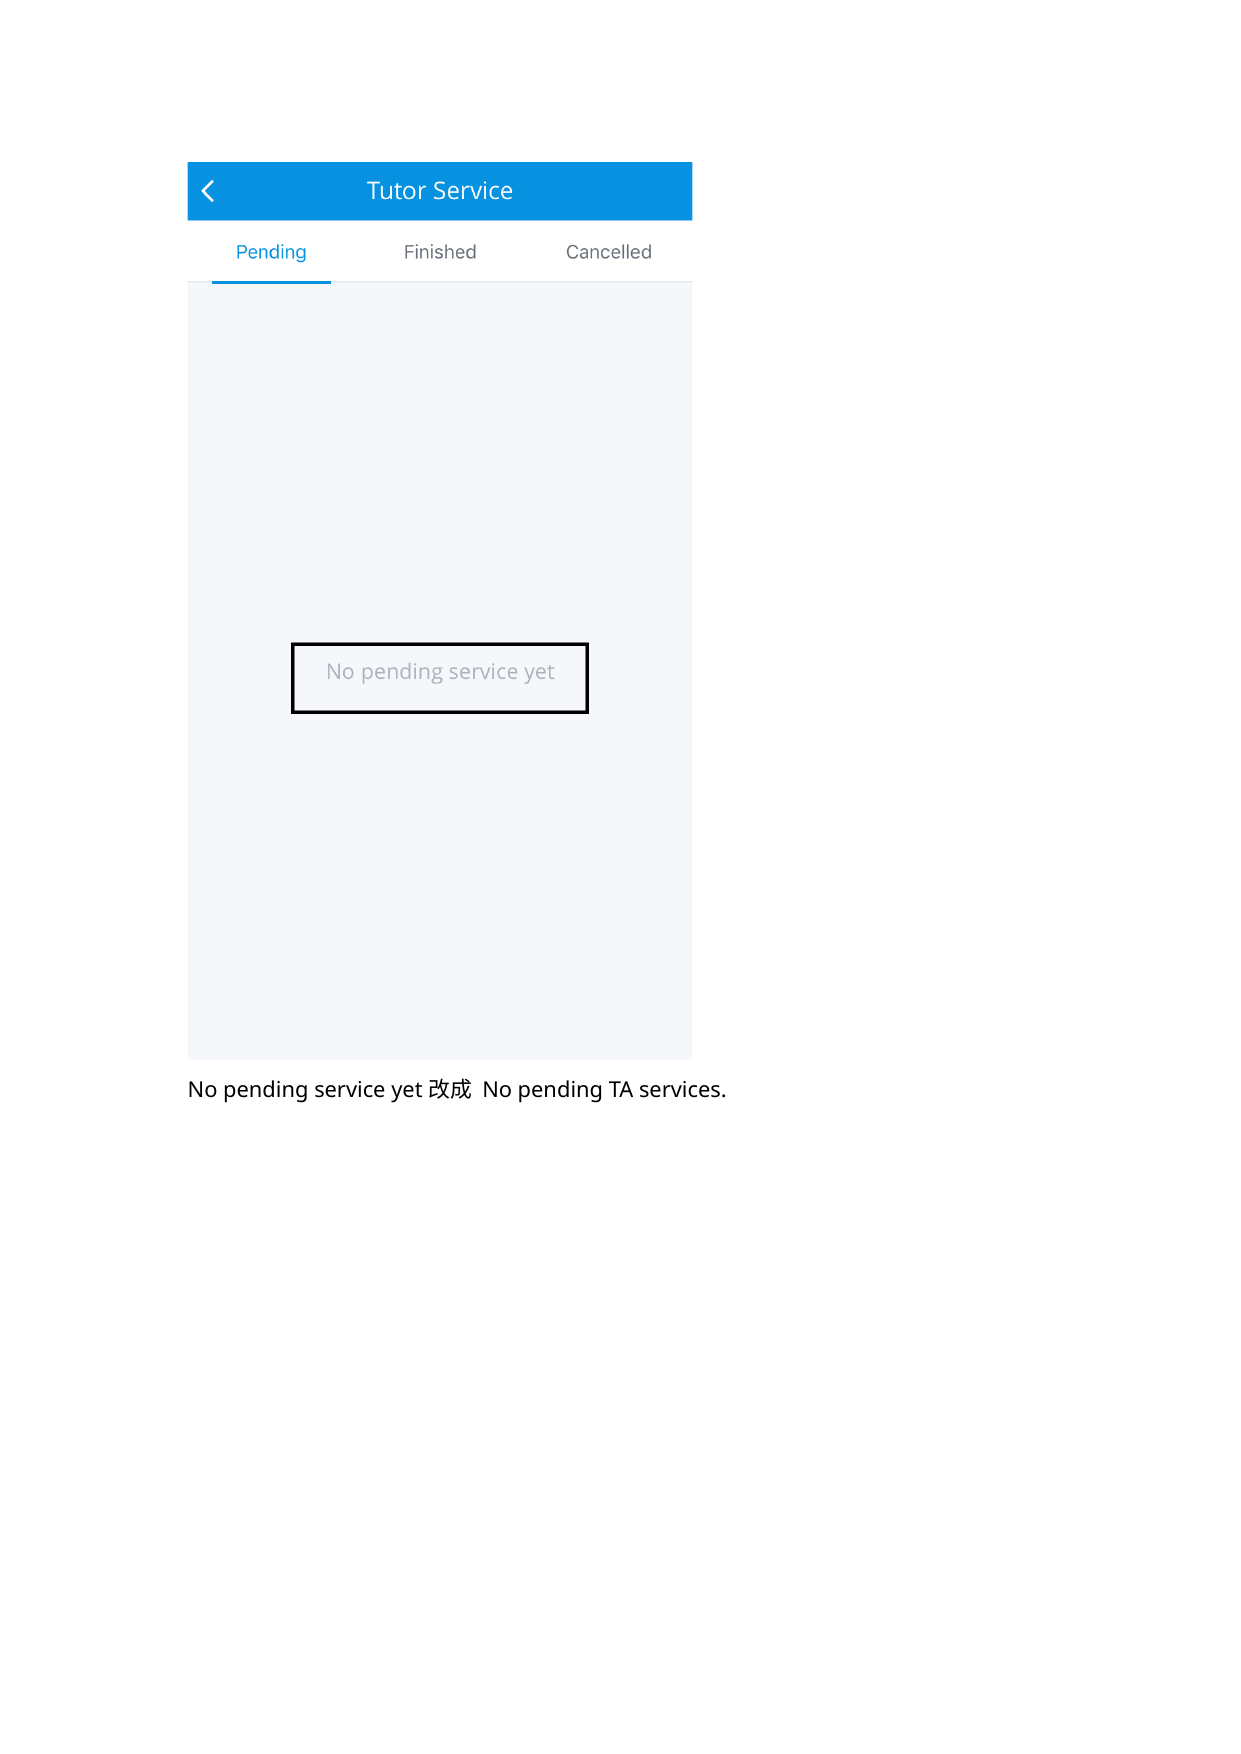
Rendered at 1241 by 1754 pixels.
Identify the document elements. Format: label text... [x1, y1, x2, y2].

text No pending service yet 改成 No pending TA services. [187, 1072, 1053, 1104]
picture [187, 162, 693, 1060]
